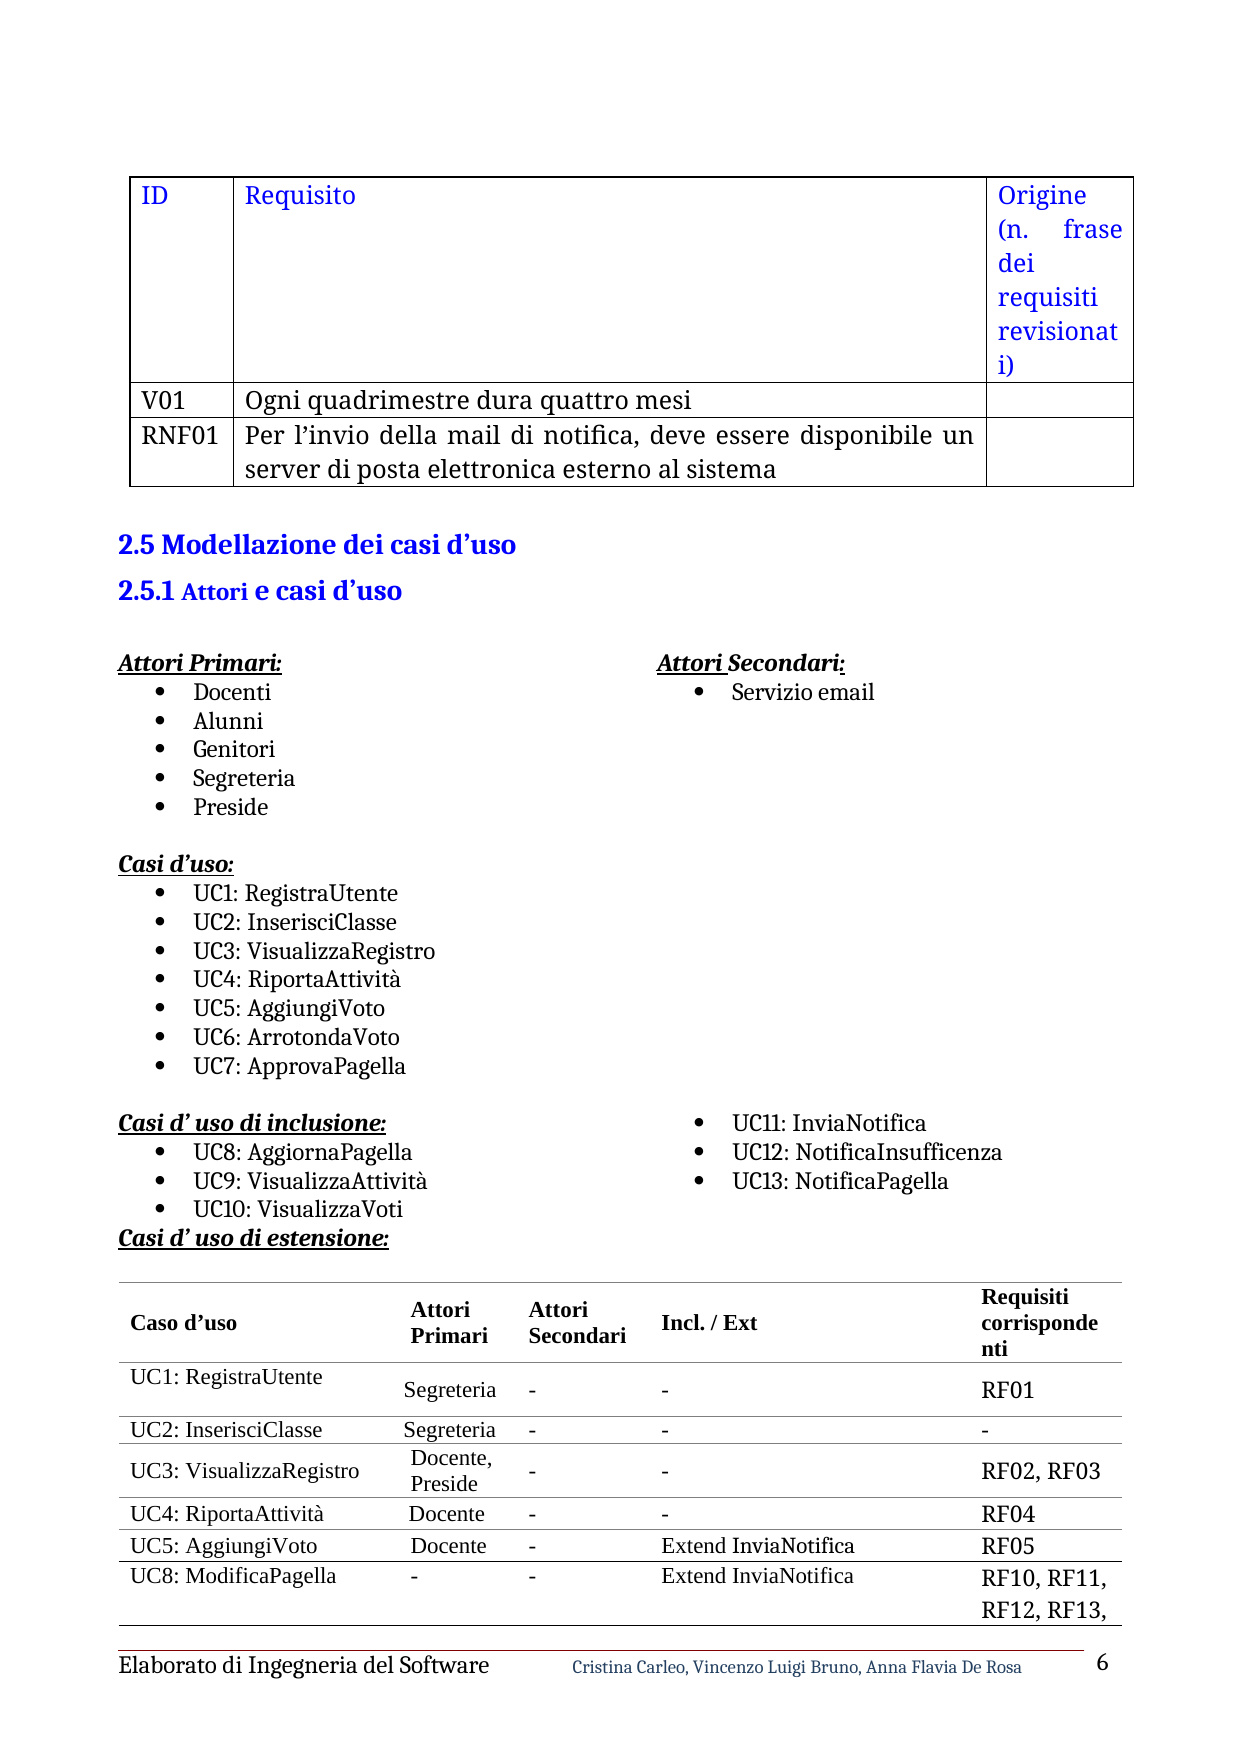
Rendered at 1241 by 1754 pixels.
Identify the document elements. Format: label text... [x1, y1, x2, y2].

list Alunni [156, 707, 583, 735]
list UC10: VisualizzaVoti [156, 1195, 583, 1224]
table_cell - [970, 1417, 1122, 1443]
list Servizio email [694, 678, 1122, 707]
table_cell - [650, 1363, 970, 1416]
table_cell RF02, RF03 [970, 1444, 1122, 1497]
table_cell Docente [348, 1498, 517, 1529]
table_cell Segreteria [375, 1417, 517, 1443]
table_cell Per l’invio della mail di notifica, deve essere disponibile un server di posta elettronica esterno al sistema [234, 418, 986, 486]
table_cell Segreteria [369, 1363, 517, 1416]
subtitle Modellazione dei casi d’uso [118, 528, 1122, 562]
table_header Attori Secondari [517, 1283, 650, 1362]
table_cell - [517, 1363, 650, 1416]
table_cell - [517, 1562, 650, 1625]
table_cell Ogni quadrimestre dura quattro mesi [234, 383, 986, 417]
list Preside [156, 793, 583, 822]
subtitle Attori e casi d’uso [118, 574, 1122, 608]
text Casi d’uso: [118, 850, 1122, 879]
table_header Incl. / Ext [650, 1283, 970, 1362]
list UC7: ApprovaPagella [156, 1052, 1122, 1080]
table_header Requisito [234, 178, 986, 382]
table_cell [119, 1562, 399, 1625]
table_cell - [517, 1498, 650, 1529]
table_cell Docente, Preside [399, 1444, 517, 1497]
list UC13: NotificaPagella [694, 1167, 1122, 1195]
table_cell UC1: RegistraUtente [119, 1363, 369, 1416]
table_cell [650, 1562, 970, 1625]
list UC11: InviaNotifica [694, 1109, 1122, 1138]
list UC3: VisualizzaRegistro [156, 937, 1122, 965]
table_header Requisiti corrispondenti [970, 1283, 1122, 1362]
table_cell RF04 [970, 1498, 1122, 1529]
list UC9: VisualizzaAttività [156, 1167, 583, 1195]
table_cell [987, 418, 1133, 486]
text Attori Secondari: [657, 649, 1122, 678]
list UC2: InserisciClasse [156, 908, 1122, 937]
table_cell [987, 383, 1133, 417]
text Attori Primari: [118, 649, 583, 678]
list UC12: NotificaInsufficenza [694, 1138, 1122, 1167]
list Segreteria [156, 764, 583, 793]
table_cell RF05 [970, 1530, 1122, 1561]
table_cell - [517, 1417, 650, 1443]
table_cell RNF01 [131, 418, 233, 486]
text Casi d’ uso di estensione: [118, 1224, 583, 1253]
table_cell V01 [131, 383, 233, 417]
table_cell - [650, 1444, 970, 1497]
list UC1: RegistraUtente [156, 879, 1122, 908]
table_cell - [517, 1530, 650, 1561]
list Genitori [156, 735, 583, 764]
list UC8: AggiornaPagella [156, 1138, 583, 1167]
table_cell UC5: AggiungiVoto [119, 1530, 399, 1561]
table_header Caso d’uso [119, 1283, 399, 1362]
list UC5: AggiungiVoto [156, 994, 1122, 1023]
table_cell Docente [399, 1530, 517, 1561]
table_cell - [650, 1498, 970, 1529]
list UC6: ArrotondaVoto [156, 1023, 1122, 1052]
list UC4: RiportaAttività [156, 965, 1122, 994]
list Docenti [156, 678, 583, 707]
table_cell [970, 1562, 1122, 1625]
text Casi d’ uso di inclusione: [118, 1109, 583, 1138]
table_header Origine (n. frase dei requisiti revisionati) [987, 178, 1133, 382]
table_cell UC2: InserisciClasse [119, 1417, 375, 1443]
table_cell UC3: VisualizzaRegistro [119, 1444, 399, 1497]
table_header ID [131, 178, 233, 382]
table_cell Extend InviaNotifica [650, 1530, 970, 1561]
table_cell - [399, 1562, 517, 1625]
table_cell UC4: RiportaAttività [119, 1498, 348, 1529]
table_cell RF01 [970, 1363, 1122, 1416]
table_cell - [650, 1417, 970, 1443]
table_cell - [517, 1444, 650, 1497]
table_header Attori Primari [399, 1283, 517, 1362]
